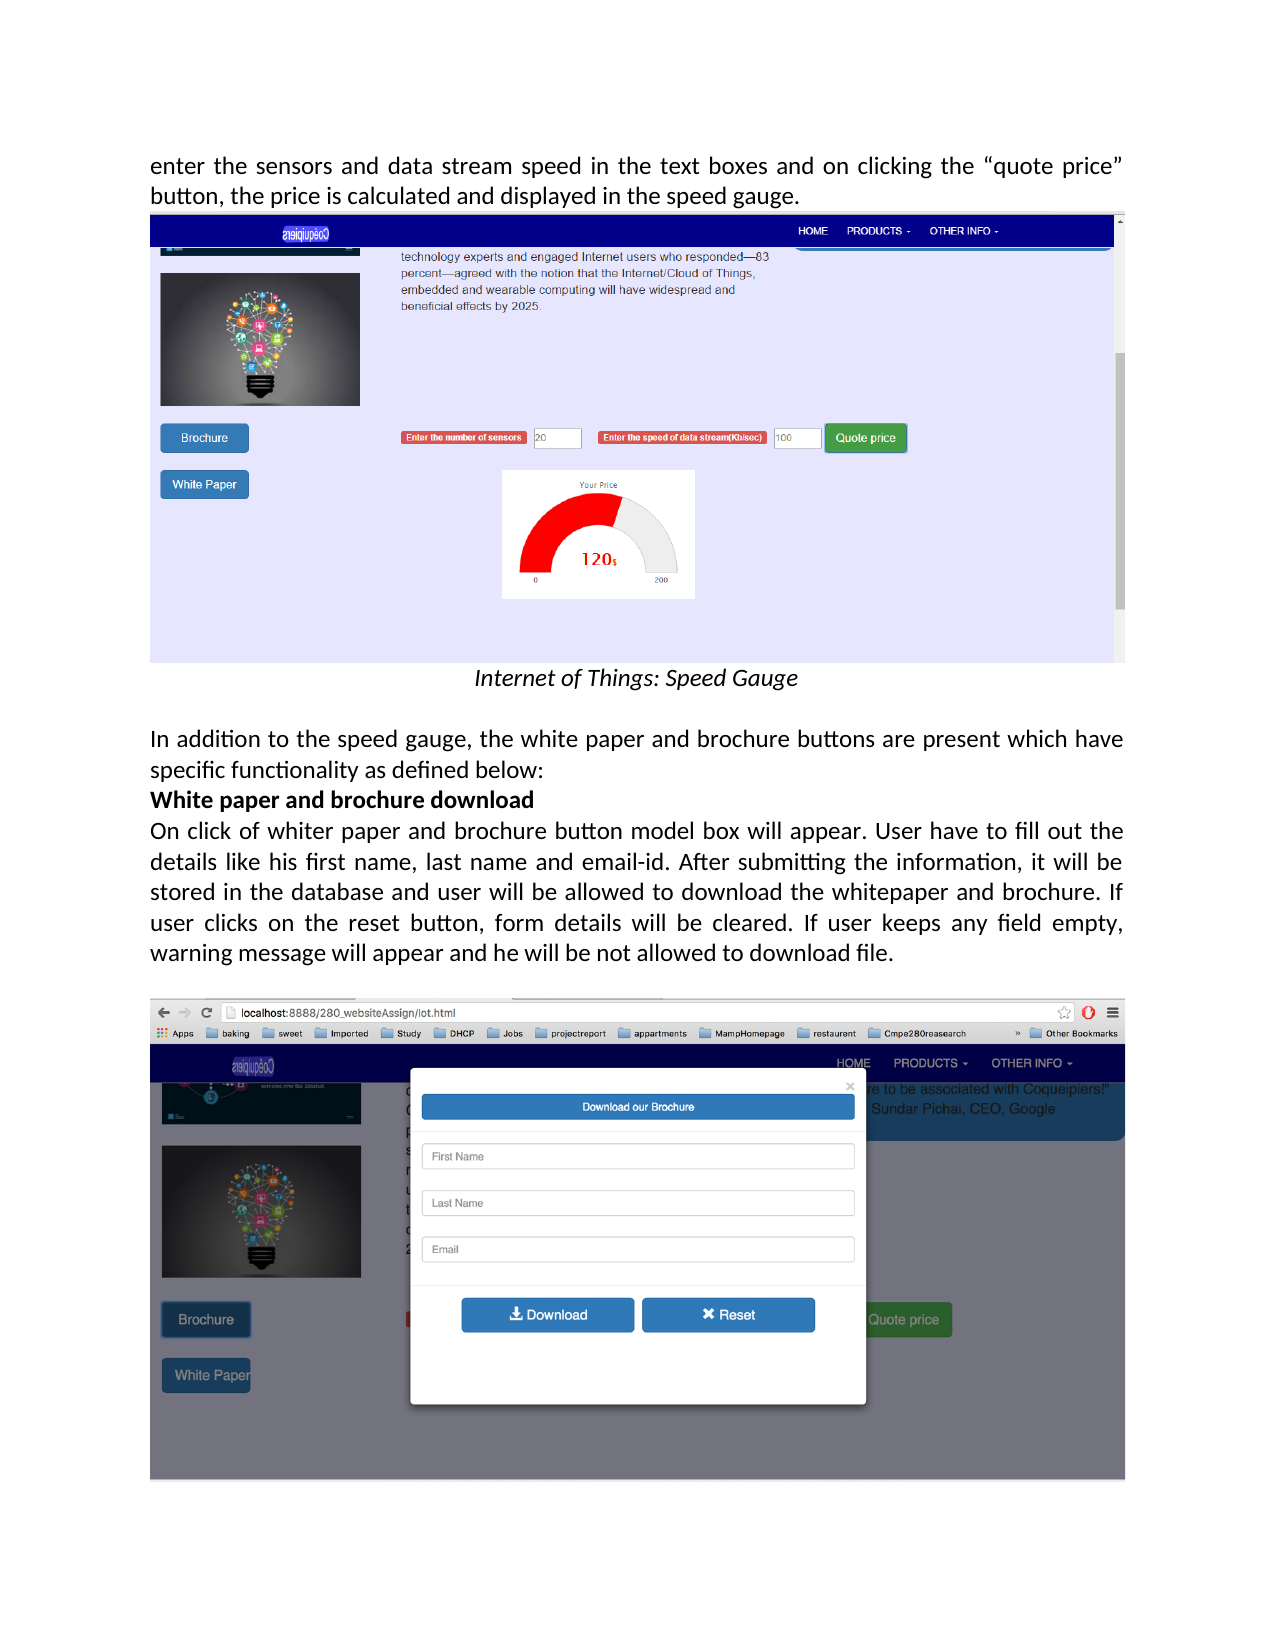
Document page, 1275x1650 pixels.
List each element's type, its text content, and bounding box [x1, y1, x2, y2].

picture [150, 211, 1125, 663]
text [150, 150, 1125, 211]
text On click of whiter paper and brochure button model box will appear. User have to fill out the details like his first name, last name and email-id. After submitting the information, it will be stored in the database and user will be allowed to download the whitepaper and brochure. If user clicks on the reset button, form details will be cleared. If user keeps any field empty, warning message will appear and he will be not allowed to download file. [150, 815, 1125, 968]
text White paper and brochure download [150, 785, 1125, 815]
text Internet of Things: Speed Gauge [150, 663, 1125, 693]
picture [150, 998, 1125, 1482]
text In addition to the speed gauge, the white paper and brochure buttons are present which have specific functionality as defined below: [150, 724, 1125, 785]
